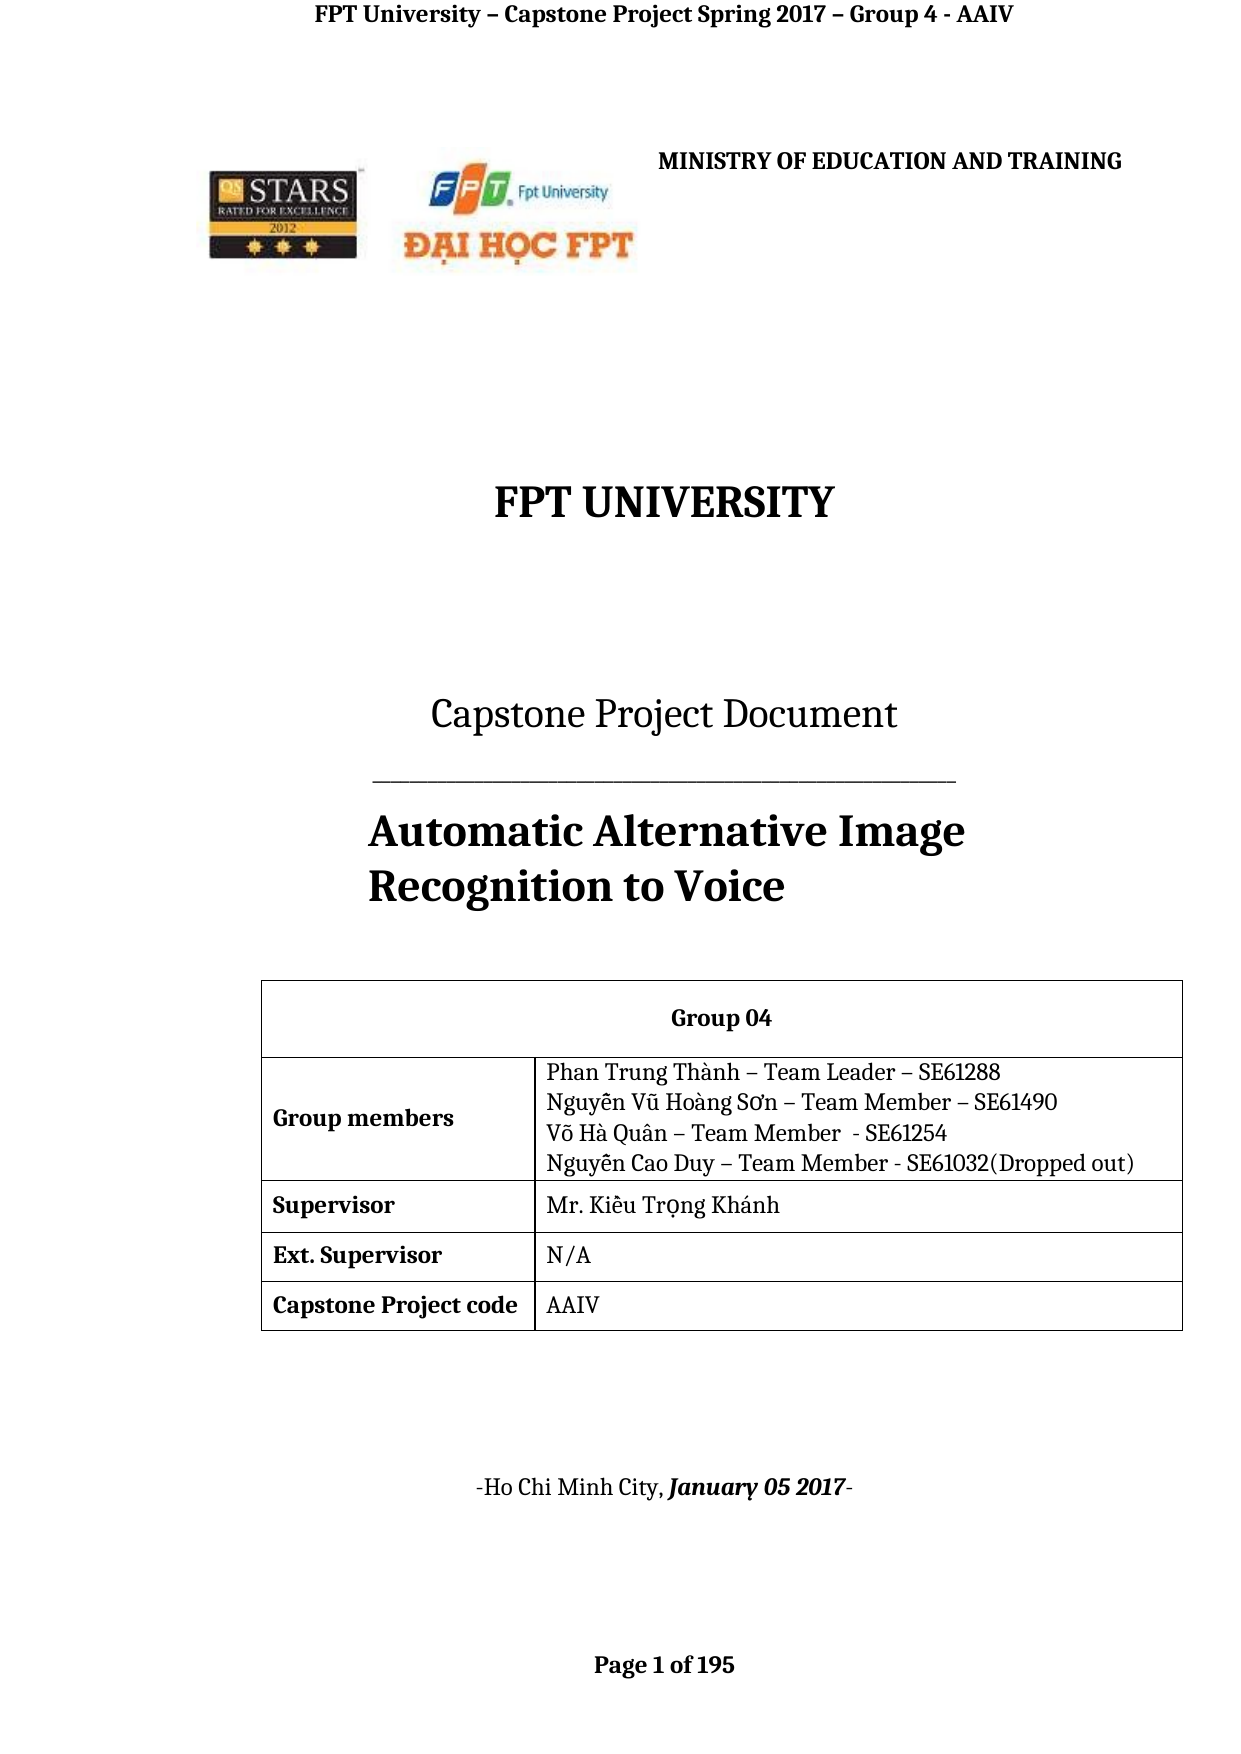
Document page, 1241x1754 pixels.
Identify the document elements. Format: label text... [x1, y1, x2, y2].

text -Ho Chi Minh City, January 05 2017- [207, 1472, 1122, 1501]
picture [196, 147, 656, 276]
table_cell AAIV [536, 1282, 1182, 1330]
table_header Group 04 [262, 981, 1182, 1057]
table_cell Ext. Supervisor [262, 1233, 534, 1281]
table_cell Mr. Kiều Trọng Khánh [536, 1181, 1182, 1232]
text Automatic Alternative Image Recognition to Voice [368, 805, 1122, 913]
text MINISTRY OF EDUCATION AND TRAINING [207, 147, 1122, 176]
table_cell Group members [262, 1058, 534, 1179]
text _______________________________________________________________ [207, 758, 1122, 786]
table_cell Supervisor [262, 1181, 534, 1232]
text Capstone Project Document [207, 690, 1122, 738]
table_cell N/A [536, 1233, 1182, 1281]
text FPT UNIVERSITY [207, 477, 1122, 529]
table_cell Capstone Project code [262, 1282, 534, 1330]
table_cell Phan Trung Thành – Team Leader – SE61288 Nguyễn Vũ Hoàng Sơn – Team Member – SE61490 Võ Hà Quân – Team Member - SE61254 Nguyễn Cao Duy – Team Member - SE61032(Dropped out) [536, 1058, 1182, 1179]
